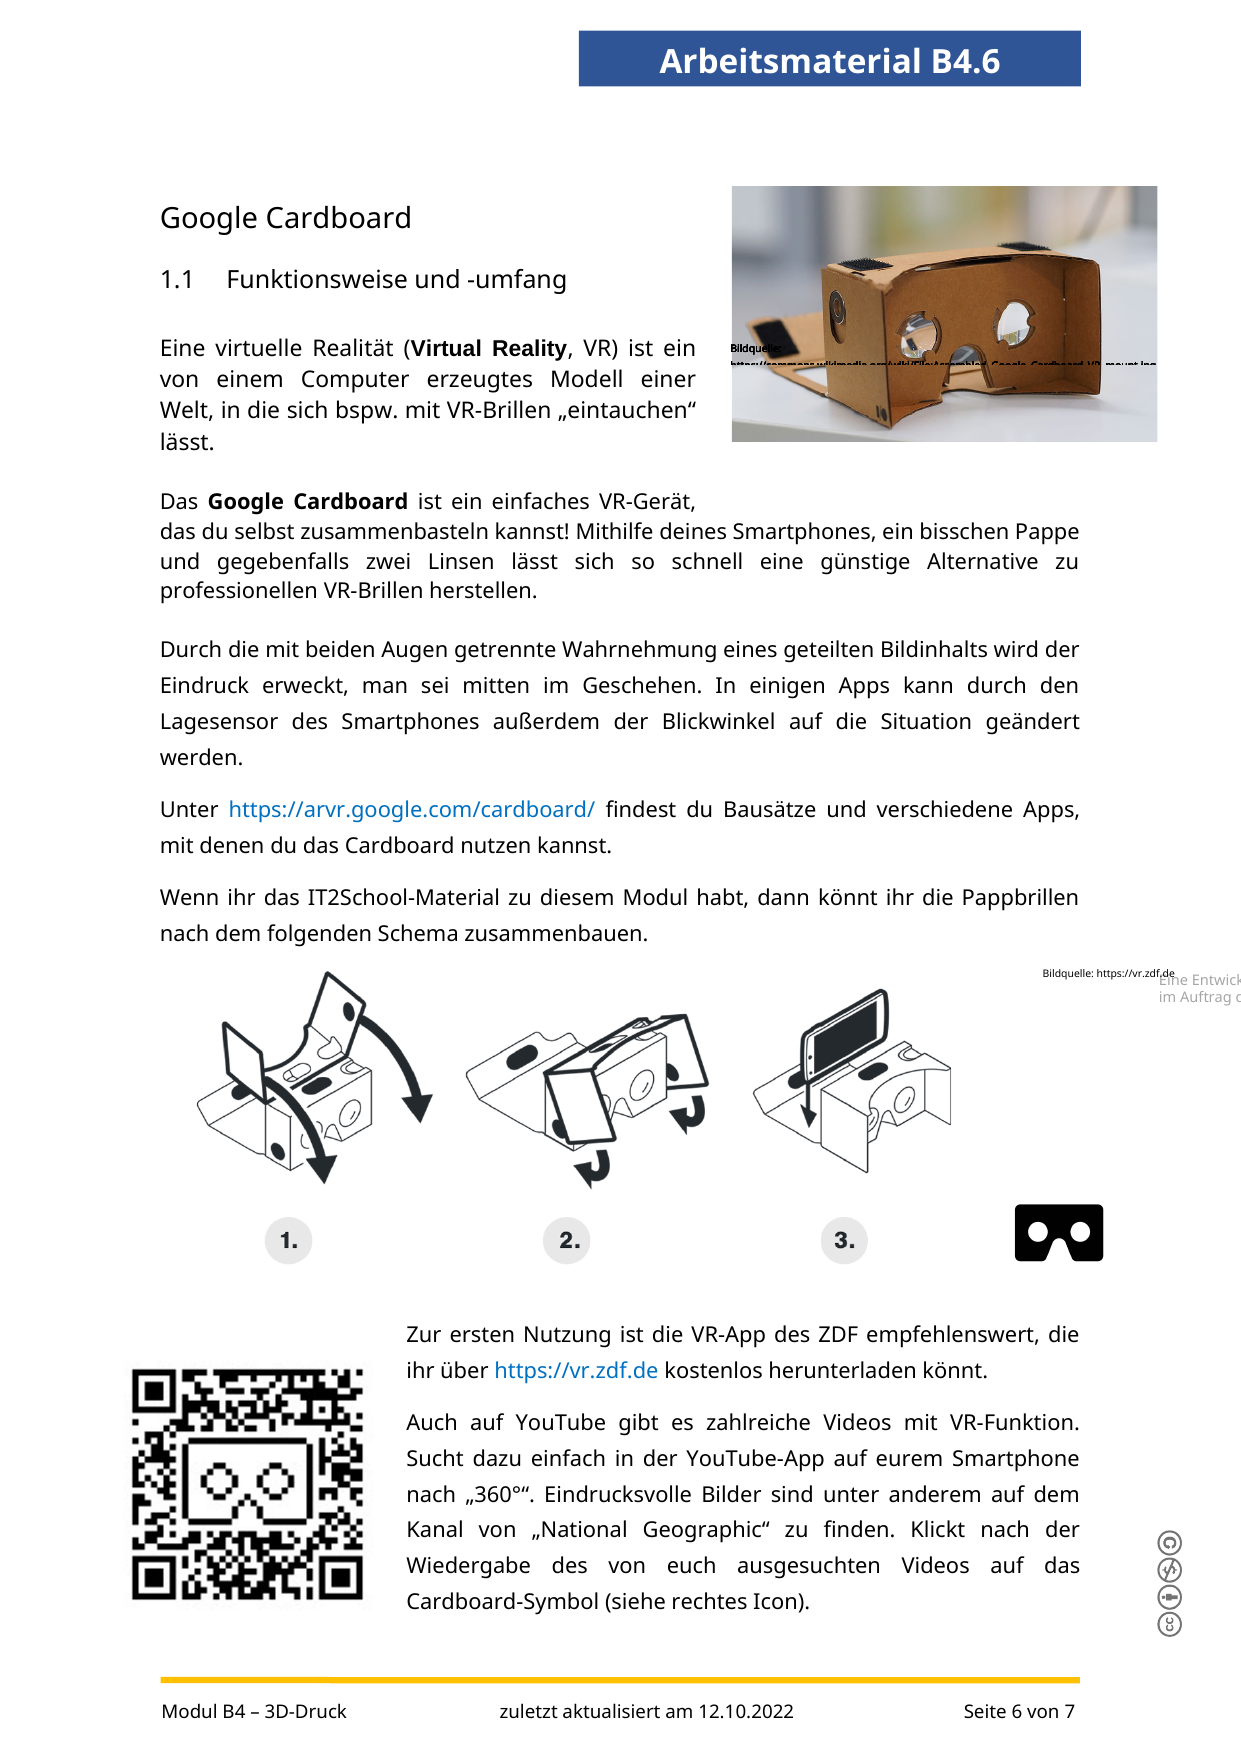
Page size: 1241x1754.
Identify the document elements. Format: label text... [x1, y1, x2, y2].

text Eine virtuelle Realität (Virtual Reality, VR) ist ein von einem Computer erzeugtes Modell einer Welt, in die sich bspw. mit VR-Brillen „eintauchen“ lässt. [159, 332, 1081, 457]
subtitle Google Cardboard [159, 197, 731, 237]
text Auch auf YouTube gibt es zahlreiche Videos mit VR-Funktion. Sucht dazu einfach in der YouTube-App auf eurem Smartphone nach „360°“. Eindrucksvolle Bilder sind unter anderem auf dem Kanal von „National Geographic“ zu finden. Klickt nach der Wiedergabe des von euch ausgesuchten Videos auf das Cardboard-Symbol (siehe rechtes Icon). [388, 1407, 1081, 1616]
picture [731, 186, 1158, 442]
text Unter https://arvr.google.com/cardboard/ findest du Bausätze und verschiedene Apps, mit denen du das Cardboard nutzen kannst. [159, 794, 1081, 859]
picture [108, 1346, 388, 1625]
picture [196, 970, 952, 1267]
text Zur ersten Nutzung ist die VR-App des ZDF empfehlenswert, die ihr über https://vr.zdf.de kostenlos herunterladen könnt. [159, 1319, 1081, 1384]
text Das Google Cardboard ist ein einfaches VR-Gerät, das du selbst zusammenbasteln kannst! Mithilfe deines Smartphones, ein bisschen Pappe und gegebenfalls zwei Linsen lässt sich so schnell eine günstige Alternative zu professionellen VR-Brillen herstellen. [159, 486, 1081, 605]
text Durch die mit beiden Augen getrennte Wahrnehmung eines geteilten Bildinhalts wird der Eindruck erweckt, man sei mitten im Geschehen. In einigen Apps kann durch den Lagesensor des Smartphones außerdem der Blickwinkel auf die Situation geändert werden. [159, 634, 1081, 771]
picture [1007, 1178, 1112, 1283]
text Wenn ihr das IT2School-Material zu diesem Modul habt, dann könnt ihr die Pappbrillen nach dem folgenden Schema zusammenbauen. [159, 882, 1081, 948]
subtitle Funktionsweise und -umfang [159, 262, 731, 296]
